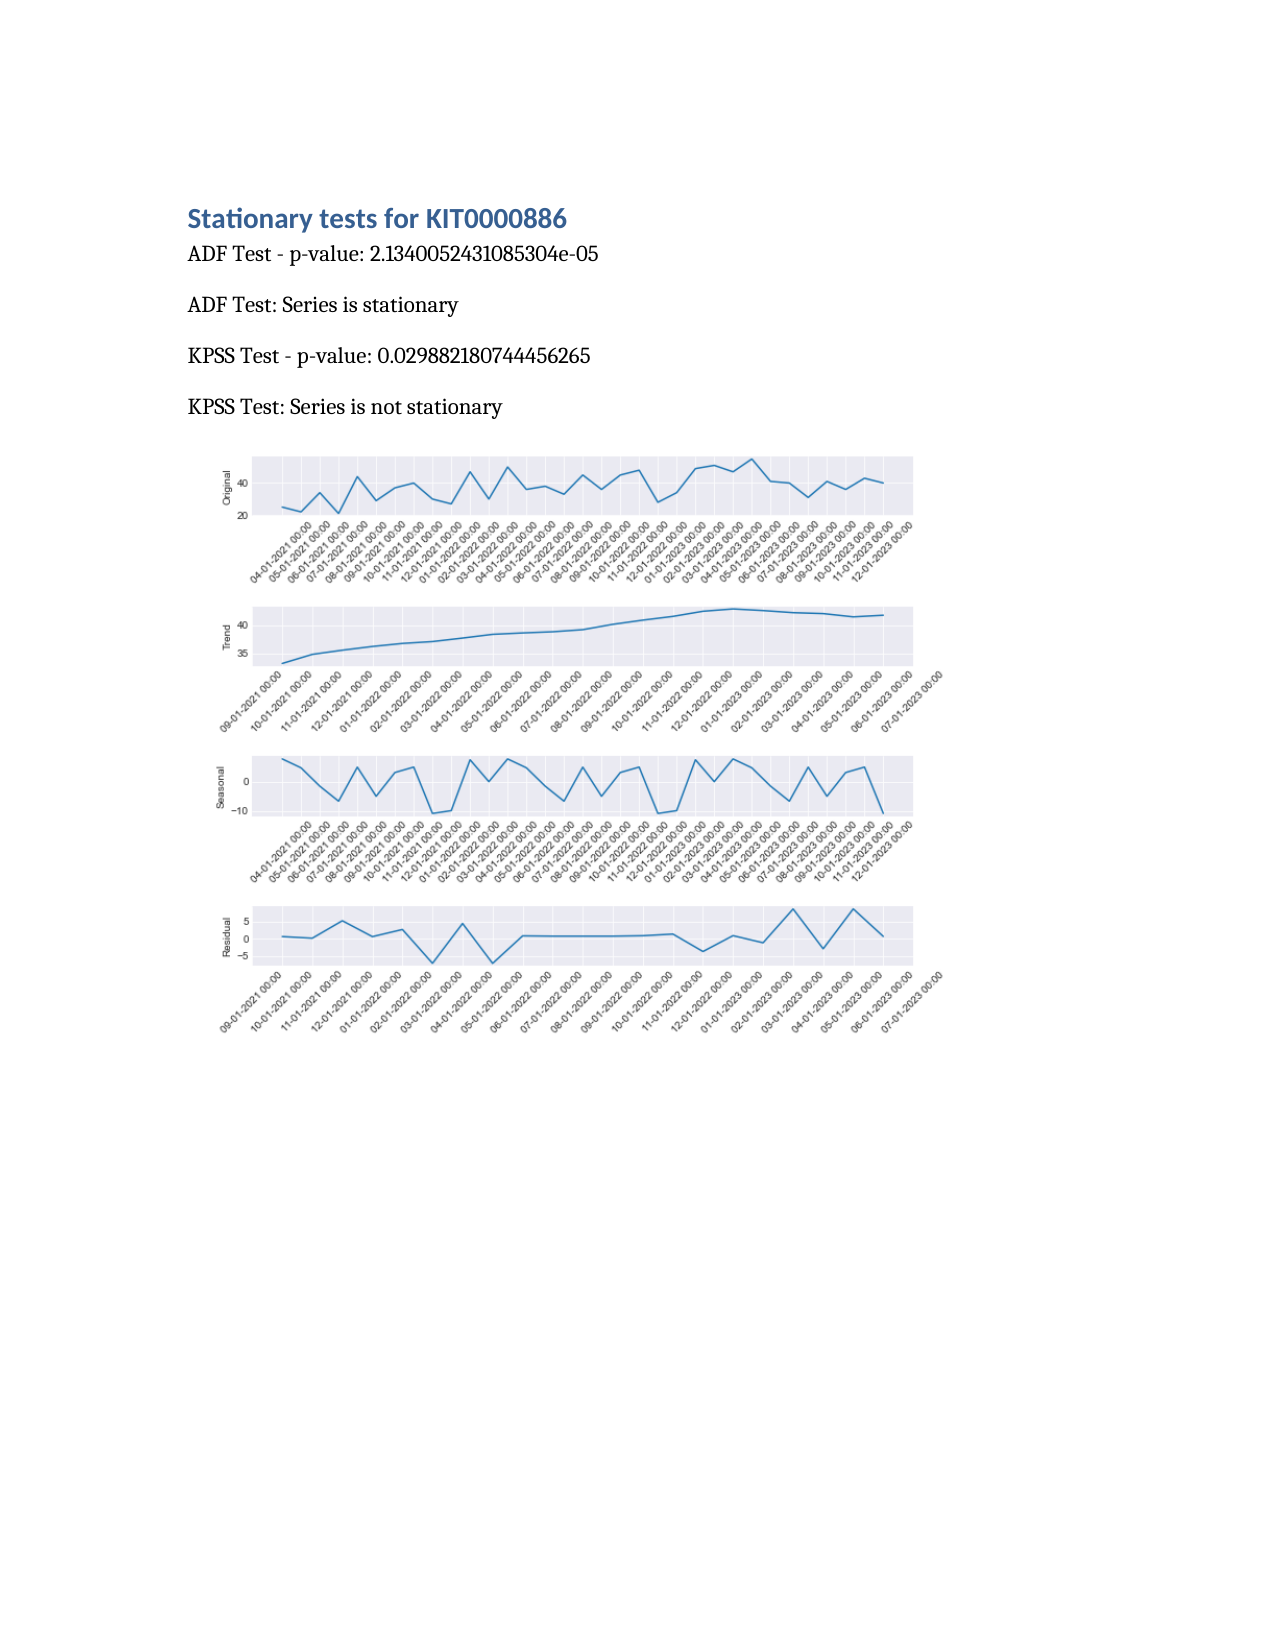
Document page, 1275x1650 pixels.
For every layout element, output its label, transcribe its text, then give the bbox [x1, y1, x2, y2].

text ADF Test - p-value: 2.1340052431085304e-05 [187, 241, 1087, 267]
subtitle Stationary tests for KIT0000886 [187, 200, 1087, 236]
picture [206, 445, 957, 1046]
text KPSS Test: Series is not stationary [187, 394, 1087, 420]
text KPSS Test - p-value: 0.029882180744456265 [187, 343, 1087, 369]
text ADF Test: Series is stationary [187, 292, 1087, 318]
